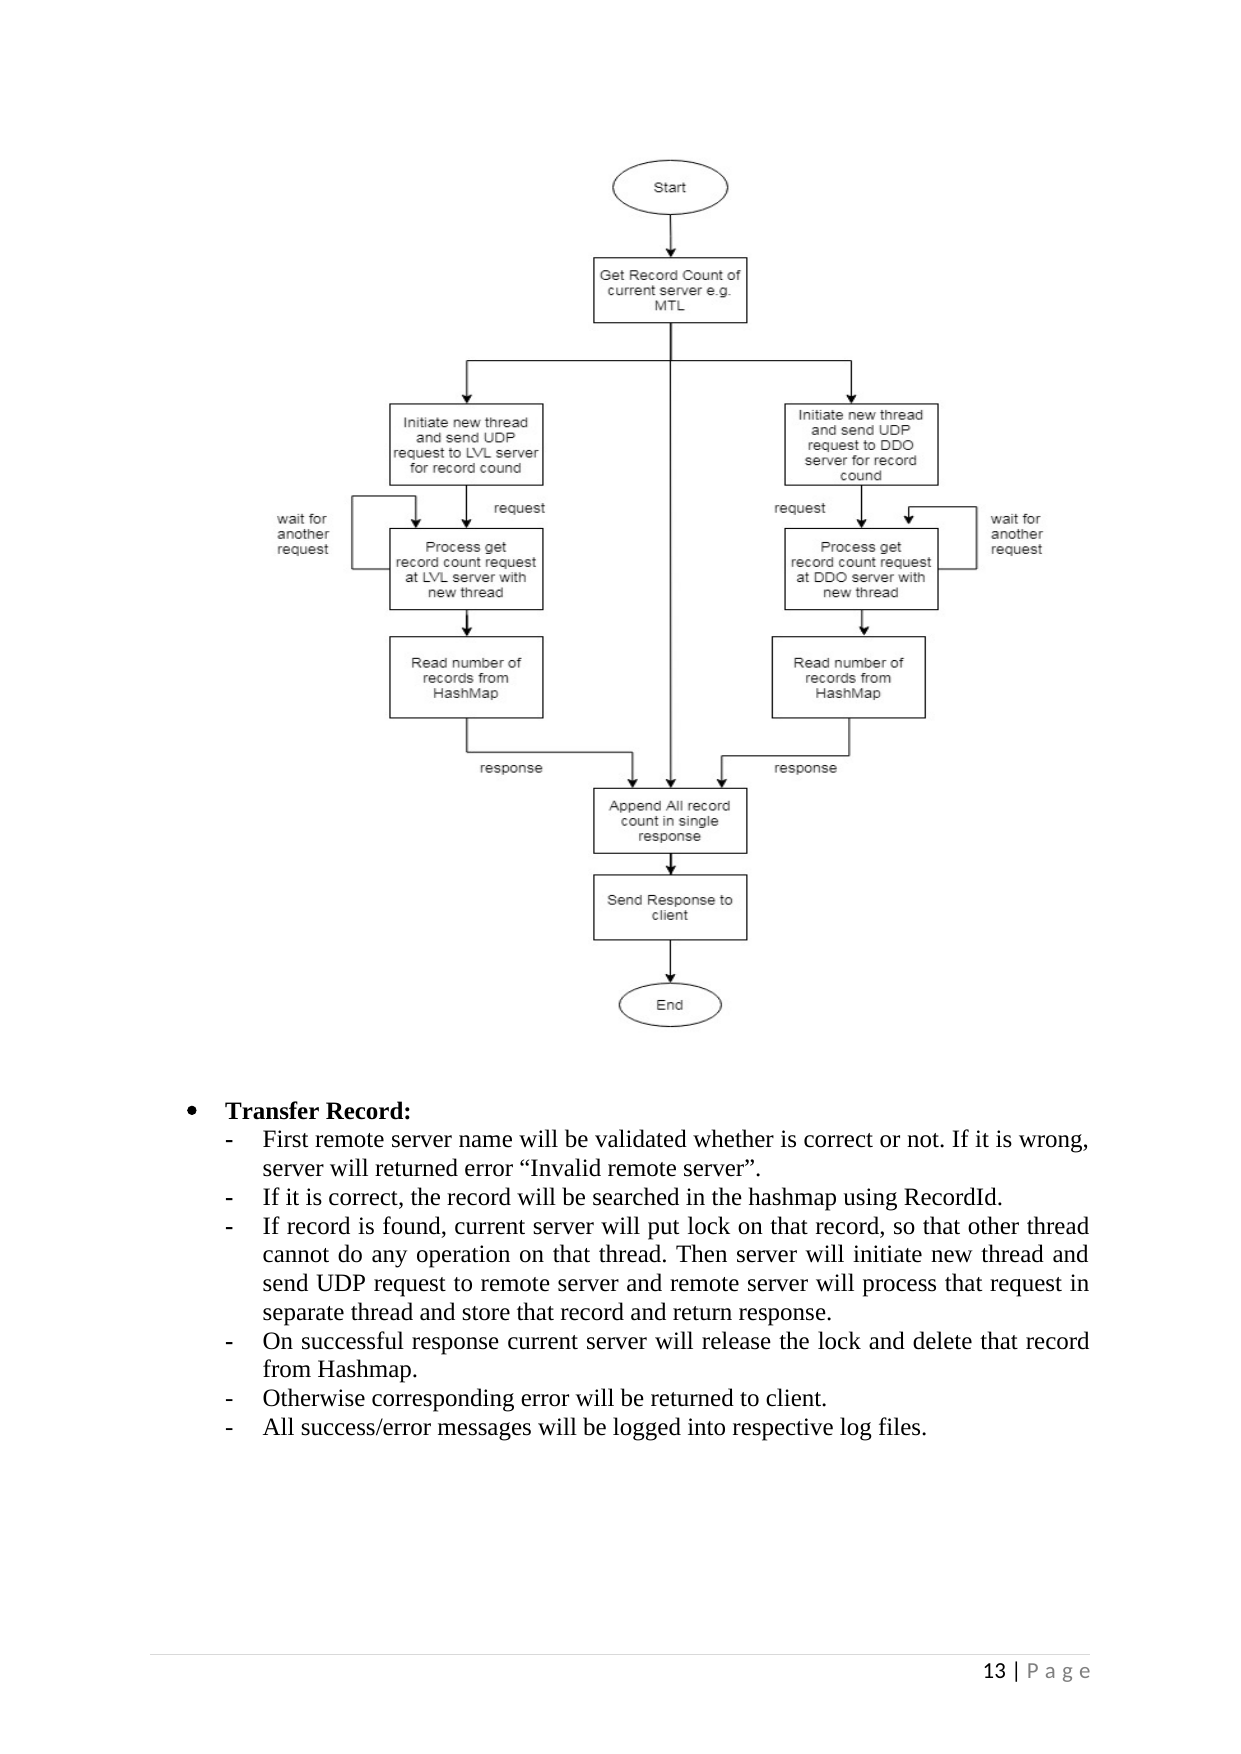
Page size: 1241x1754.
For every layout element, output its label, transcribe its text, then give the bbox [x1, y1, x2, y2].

list All success/error messages will be logged into respective log files. [225, 1412, 1090, 1441]
list Otherwise corresponding error will be returned to client. [225, 1383, 1090, 1412]
list Transfer Record: [187, 1096, 1090, 1124]
list First remote server name will be validated whether is correct or not. If it is wrong, server will returned error “Invalid remote server”. [225, 1124, 1090, 1182]
list If it is correct, the record will be searched in the hashmap using RecordId. [225, 1182, 1090, 1211]
picture [262, 150, 1079, 1039]
list On successful response current server will release the lock and delete that record from Hashmap. [225, 1326, 1090, 1383]
list If record is found, current server will put lock on that record, so that other thread cannot do any operation on that thread. Then server will initiate new thread and send UDP request to remote server and remote server will process that request in separate thread and store that record and return response. [225, 1211, 1090, 1326]
